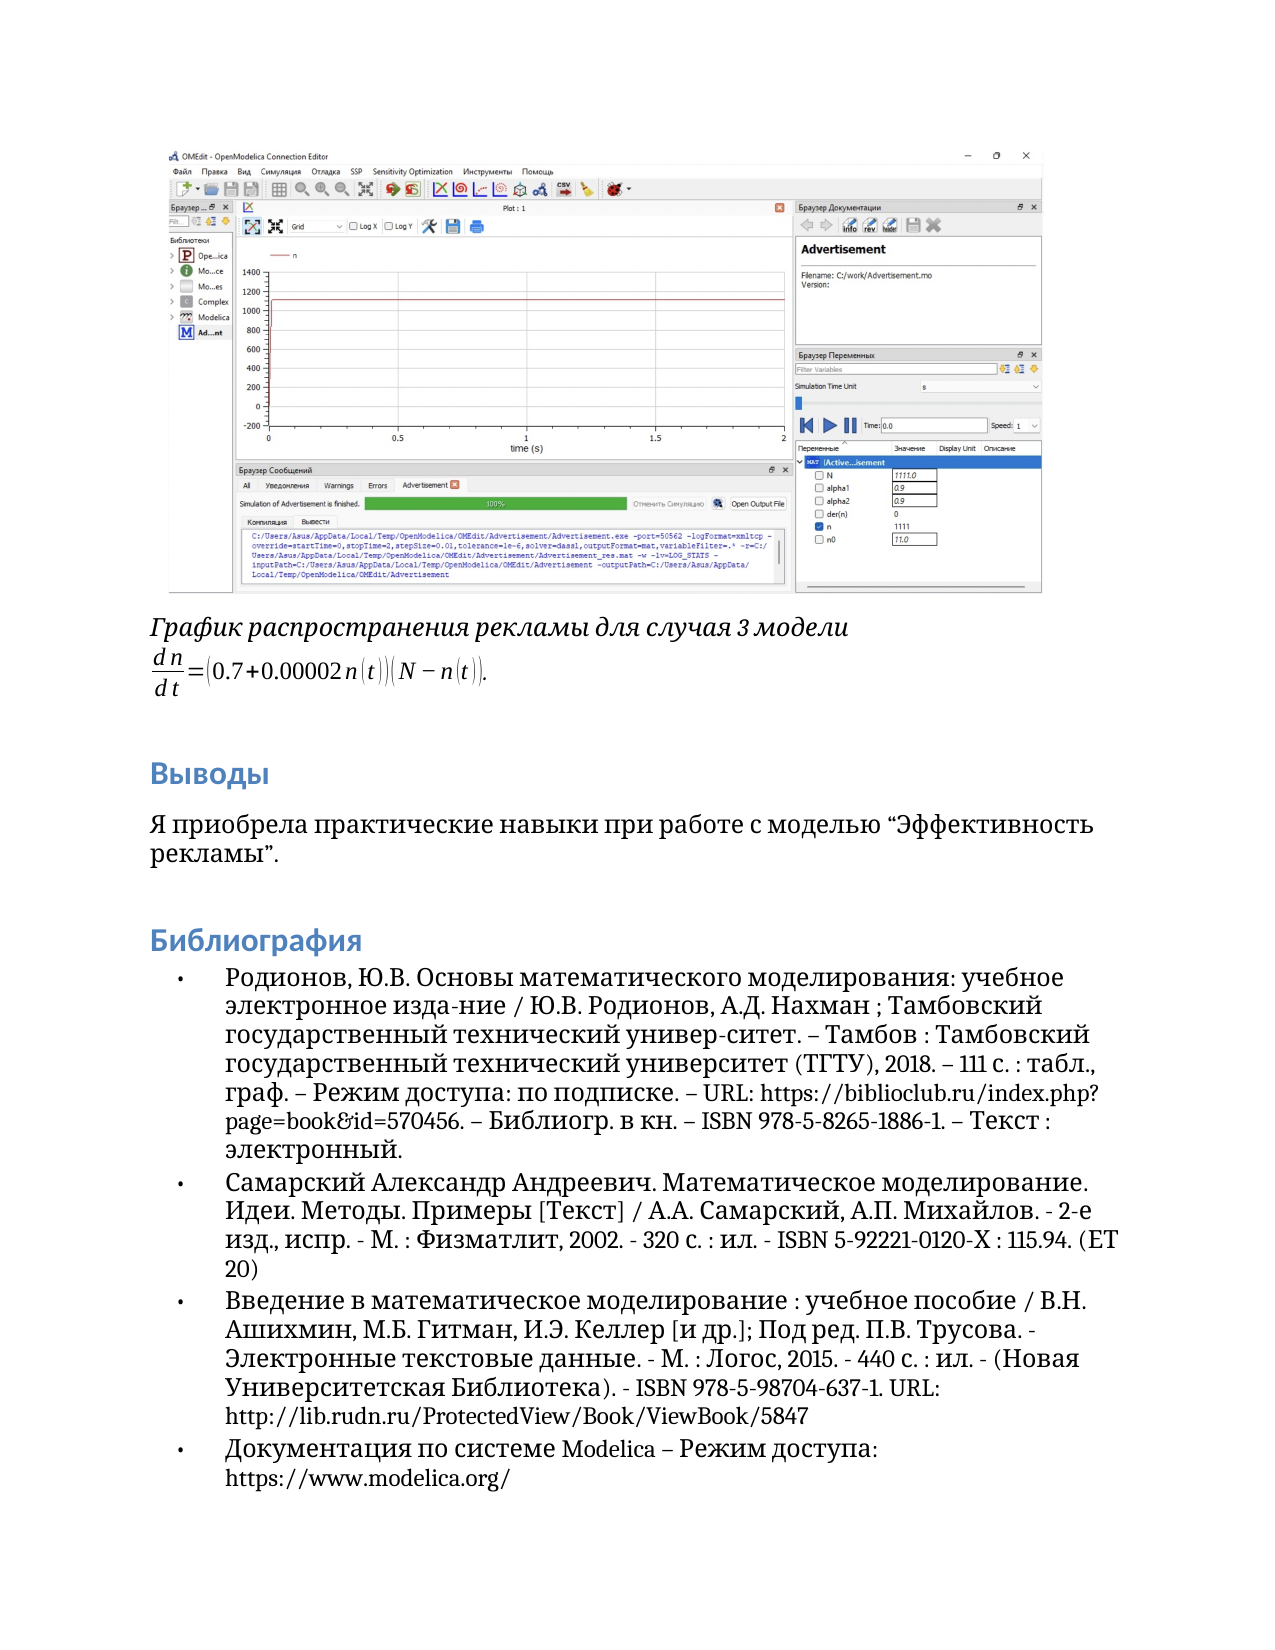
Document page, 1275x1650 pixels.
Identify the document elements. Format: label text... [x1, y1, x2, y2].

text Я приобрела практические навыки при работе с моделью “Эффективность рекламы”. [150, 811, 1125, 869]
list Самарский Александр Андреевич. Математическое моделирование. Идеи. Методы. Примеры [Текст] / А.А. Самарский, А.П. Михайлов. - 2-е изд., испр. - М. : Физматлит, 2002. - 320 с. : ил. - ISBN 5-92221-0120-Х : 115.94. (ЕТ 20) [175, 1168, 1125, 1283]
subtitle Выводы [150, 752, 1125, 793]
picture [168, 150, 1044, 594]
subtitle Библиография [150, 919, 1125, 960]
list Введение в математическое моделирование : учебное пособие / В.Н. Ашихмин, М.Б. Гитман, И.Э. Келлер [и др.]; Под ред. П.В. Трусова. - Электронные текстовые данные. - М. : Логос, 2015. - 440 с. : ил. - (Новая Университетская Библиотека). - ISBN 978-5-98704-637-1. URL: http://lib.rudn.ru/ProtectedView/Book/ViewBook/5847 [175, 1287, 1125, 1431]
text График распространения рекламы для случая 3 модели . [150, 614, 1125, 702]
list Документация по системе Modelica – Режим доступа: https://www.modelica.org/ [175, 1435, 1125, 1492]
list Родионов, Ю.В. Основы математического моделирования: учебное электронное изда-ние / Ю.В. Родионов, А.Д. Нахман ; Тамбовский государственный технический универ-ситет. – Тамбов : Тамбовский государственный технический университет (ТГТУ), 2018. – 111 с. : табл., граф. – Режим доступа: по подписке. – URL: https://biblioclub.ru/index.php?page=book&id=570456. – Библиогр. в кн. – ISBN 978-5-8265-1886-1. – Текст : электронный. [175, 963, 1125, 1165]
